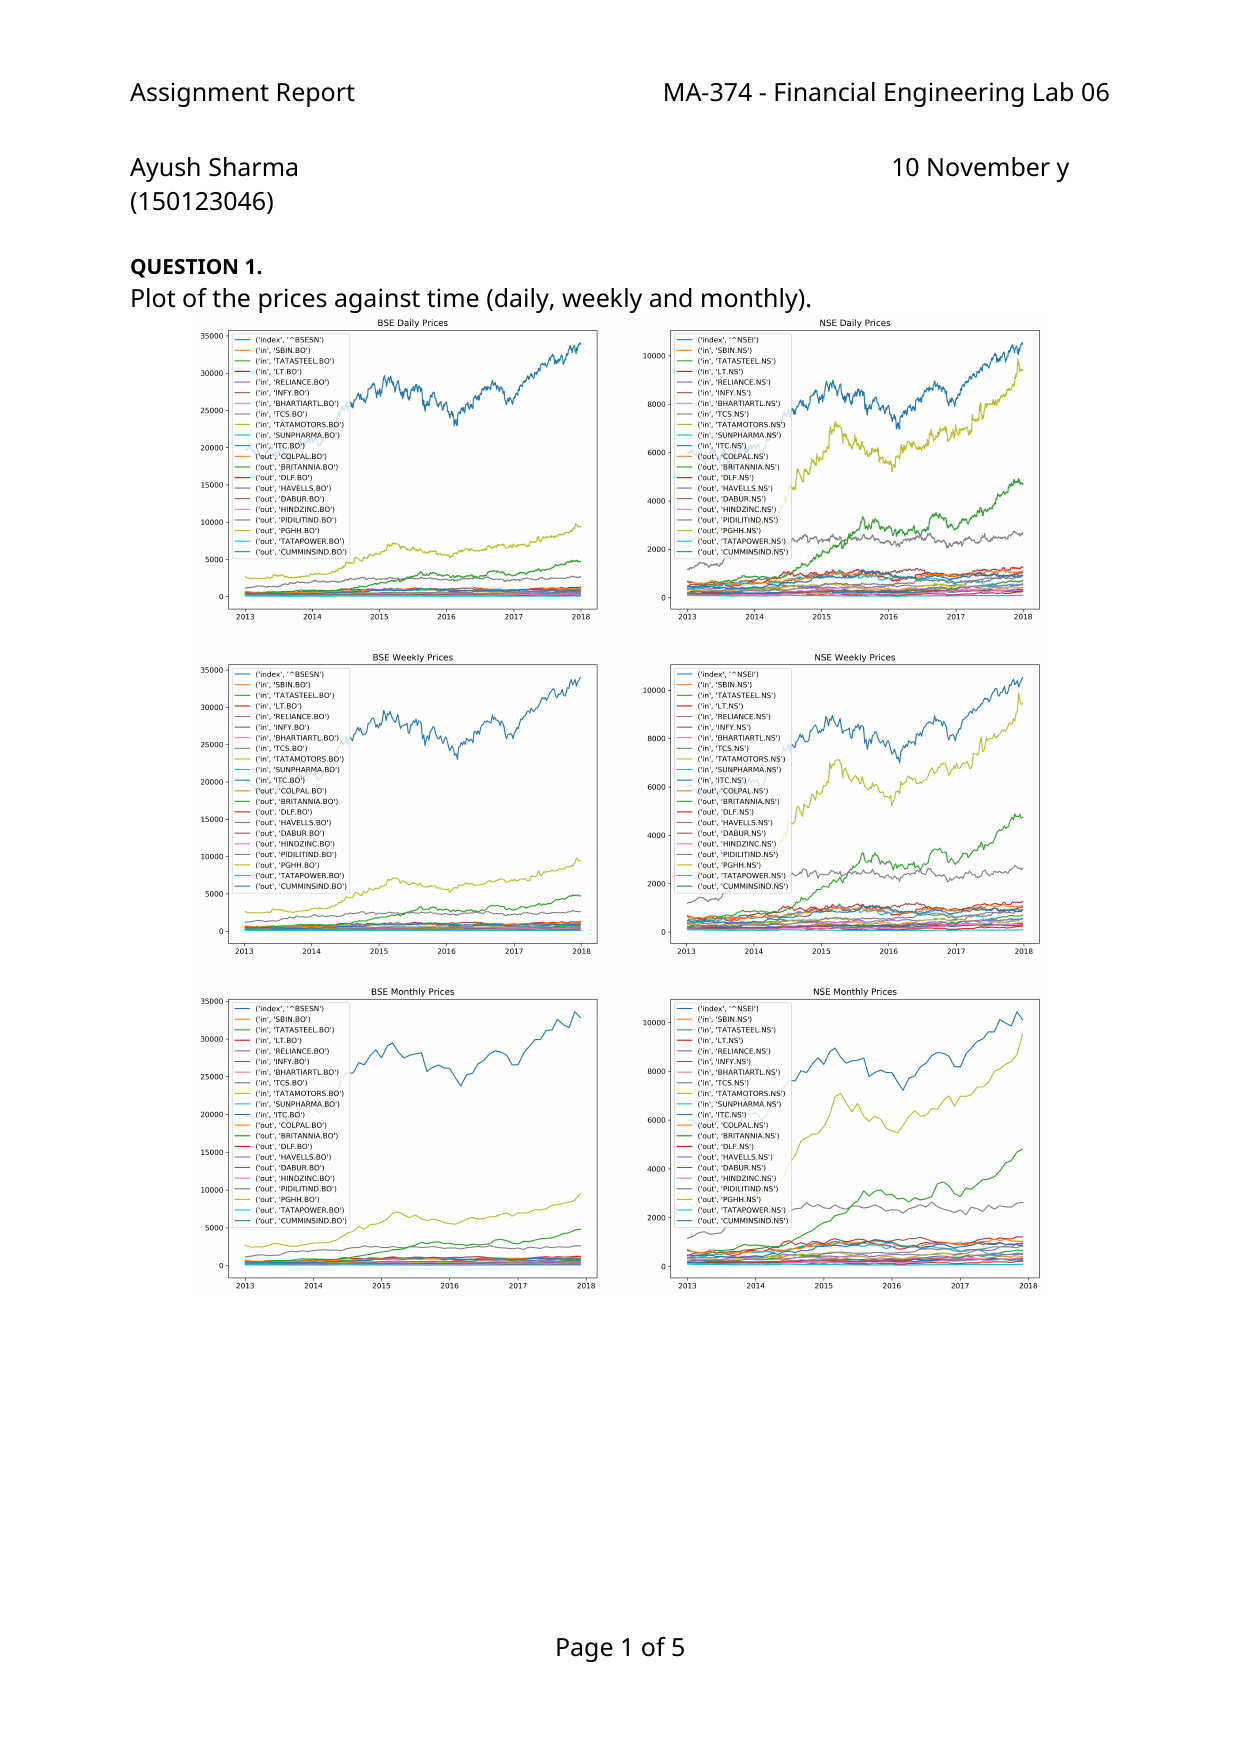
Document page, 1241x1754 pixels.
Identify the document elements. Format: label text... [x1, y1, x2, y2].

picture [195, 314, 1045, 1295]
text Plot of the prices against time (daily, weekly and monthly). [130, 281, 1110, 315]
text Ayush Sharma 12 March 2018 [130, 150, 1110, 184]
text Question 1. [130, 252, 1110, 281]
text (150123046) [130, 184, 1110, 218]
